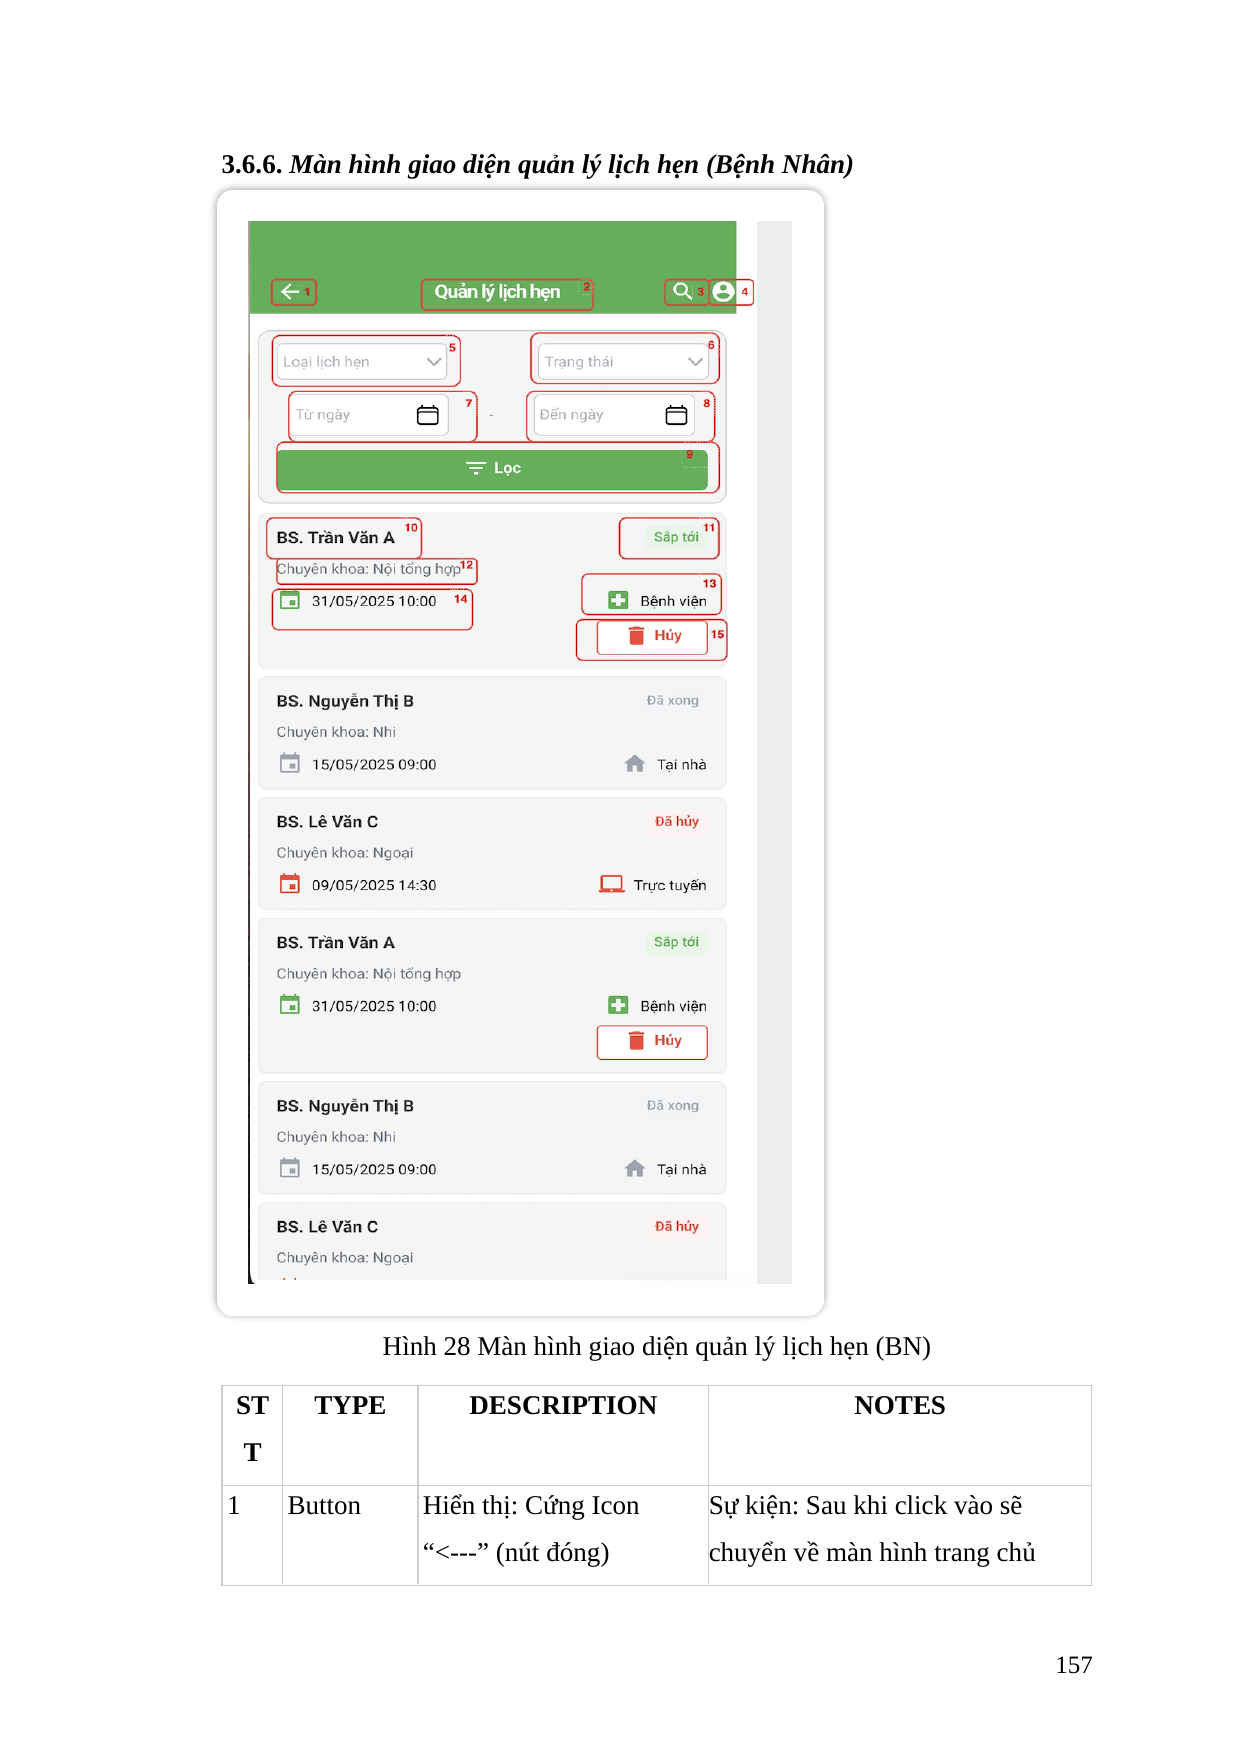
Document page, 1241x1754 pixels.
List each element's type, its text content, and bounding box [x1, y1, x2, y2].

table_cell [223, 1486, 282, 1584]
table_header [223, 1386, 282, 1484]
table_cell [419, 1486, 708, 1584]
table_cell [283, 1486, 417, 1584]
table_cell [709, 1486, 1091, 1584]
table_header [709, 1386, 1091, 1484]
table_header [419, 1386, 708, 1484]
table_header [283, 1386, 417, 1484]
picture [248, 221, 757, 1284]
subtitle Màn hình giao diện quản lý lịch hẹn (Bệnh Nhân) [221, 148, 1092, 179]
text Hình 28 Màn hình giao diện quản lý lịch hẹn (BN) [221, 1330, 1092, 1361]
